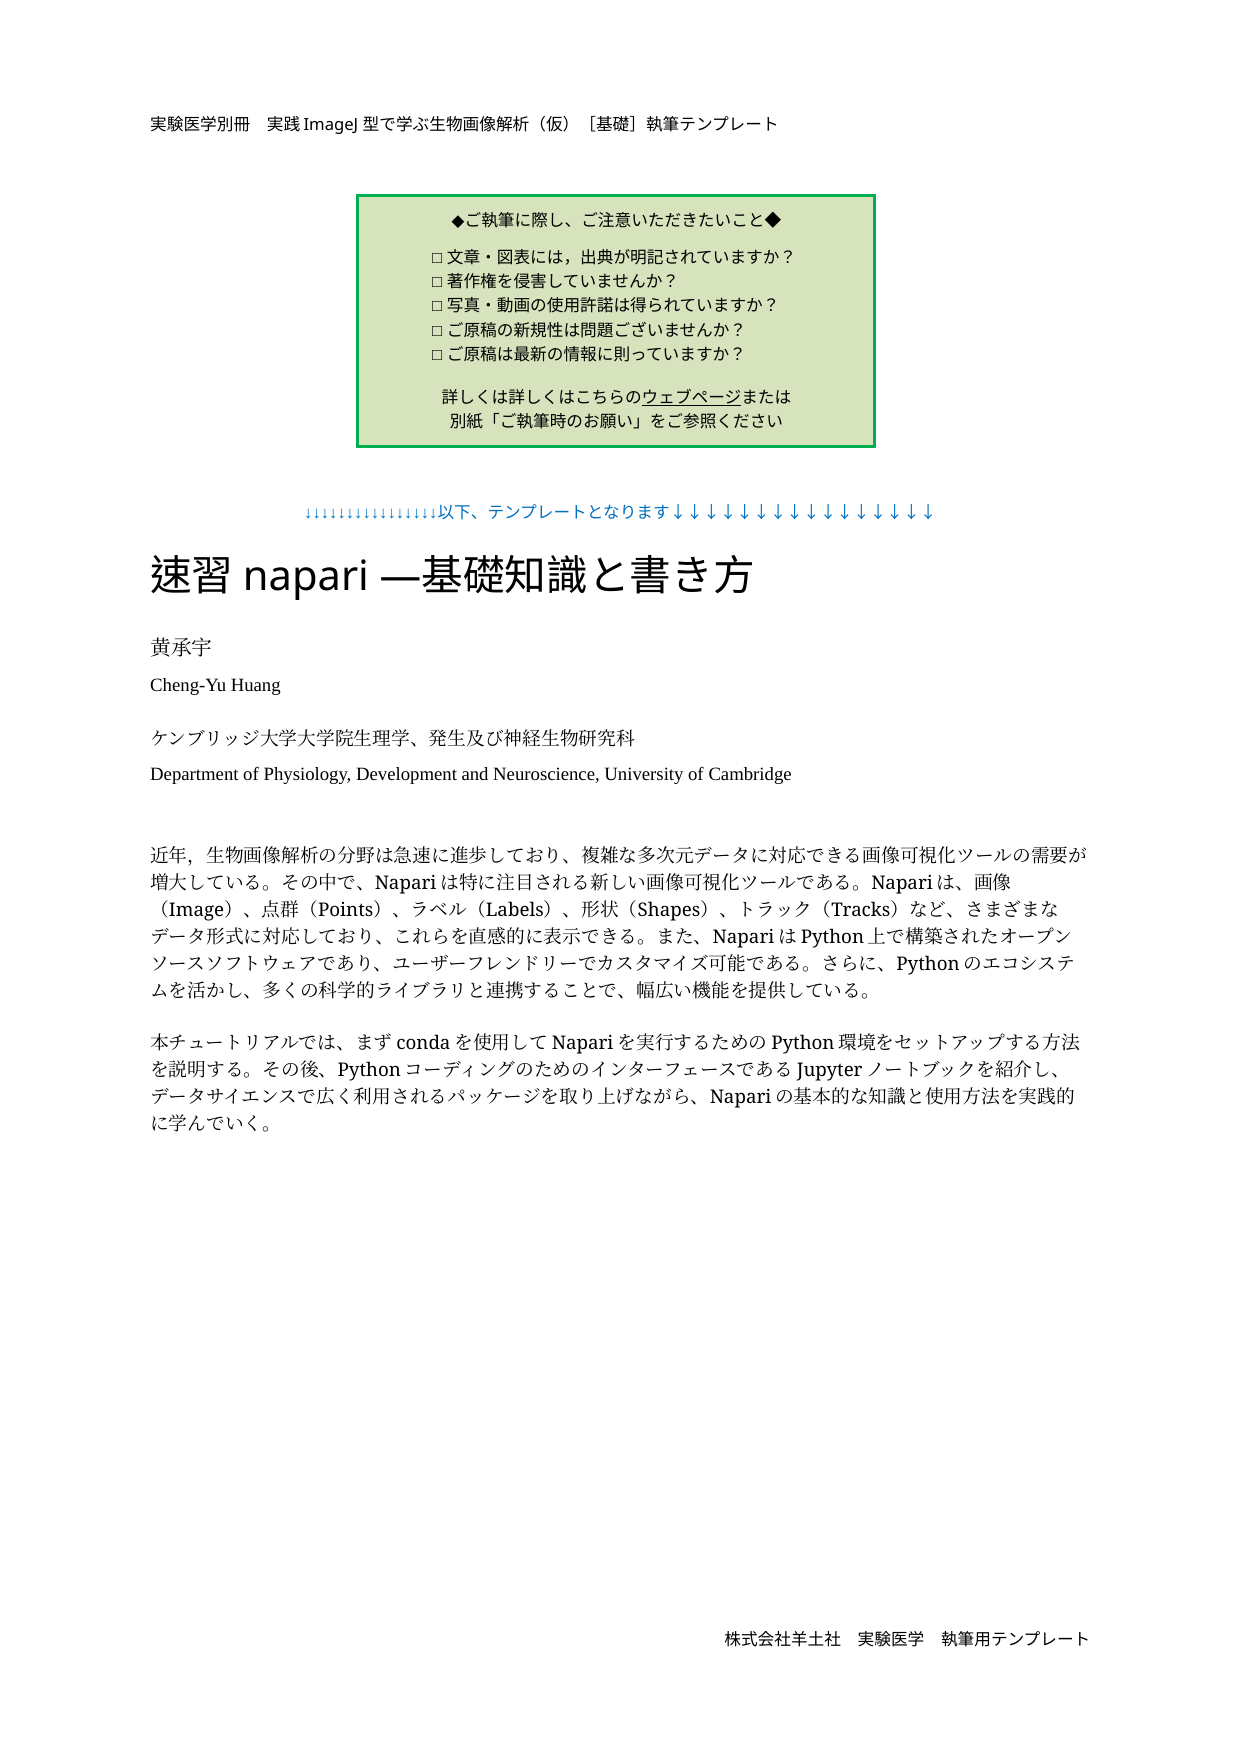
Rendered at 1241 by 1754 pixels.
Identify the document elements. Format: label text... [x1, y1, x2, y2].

text 近年，生物画像解析の分野は急速に進歩しており、複雑な多次元データに対応できる画像可視化ツールの需要が増大している。その中で、Napariは特に注目される新しい画像可視化ツールである。Napariは、画像（Image）、点群（Points）、ラベル（Labels）、形状（Shapes）、トラック（Tracks）など、さまざまなデータ形式に対応しており、これらを直感的に表示できる。また、NapariはPython上で構築されたオープンソースソフトウェアであり、ユーザーフレンドリーでカスタマイズ可能である。さらに、Pythonのエコシステムを活かし、多くの科学的ライブラリと連携することで、幅広い機能を提供している。 [150, 841, 1090, 1002]
text 本チュートリアルでは、まずcondaを使用してNapariを実行するためのPython環境をセットアップする方法を説明する。その後、PythonコーディングのためのインターフェースであるJupyterノートブックを紹介し、データサイエンスで広く利用されるパッケージを取り上げながら、Napariの基本的な知識と使用方法を実践的に学んでいく。 [150, 1028, 1090, 1136]
text 速習 napari ―基礎知識と書き方 [150, 542, 1090, 603]
table_header ◆ご執筆に際し、ご注意いただきたいこと◆ □ 文章・図表には，出典が明記されていますか？ □ 著作権を侵害していませんか？ □ 写真・動画の使用許諾は得られていますか？ □ ご原稿の新規性は問題ございませんか？ □ ご原稿は最新の情報に則っていますか？ 詳しくは詳しくはこちらのウェブページまたは 別紙「ご執筆時のお願い」をご参照ください [359, 197, 873, 445]
text ケンブリッジ大学大学院生理学、発生及び神経生物研究科 [150, 724, 1090, 751]
text ↓↓↓↓↓↓↓↓↓↓↓↓↓↓↓↓以下、テンプレートとなります↓↓↓↓↓↓↓↓↓↓↓↓↓↓↓↓ [150, 499, 1090, 523]
text Cheng-Yu Huang [150, 674, 1090, 695]
text Department of Physiology, Development and Neuroscience, University of Cambridge [150, 763, 1090, 785]
text 黄承宇 [150, 631, 1090, 661]
